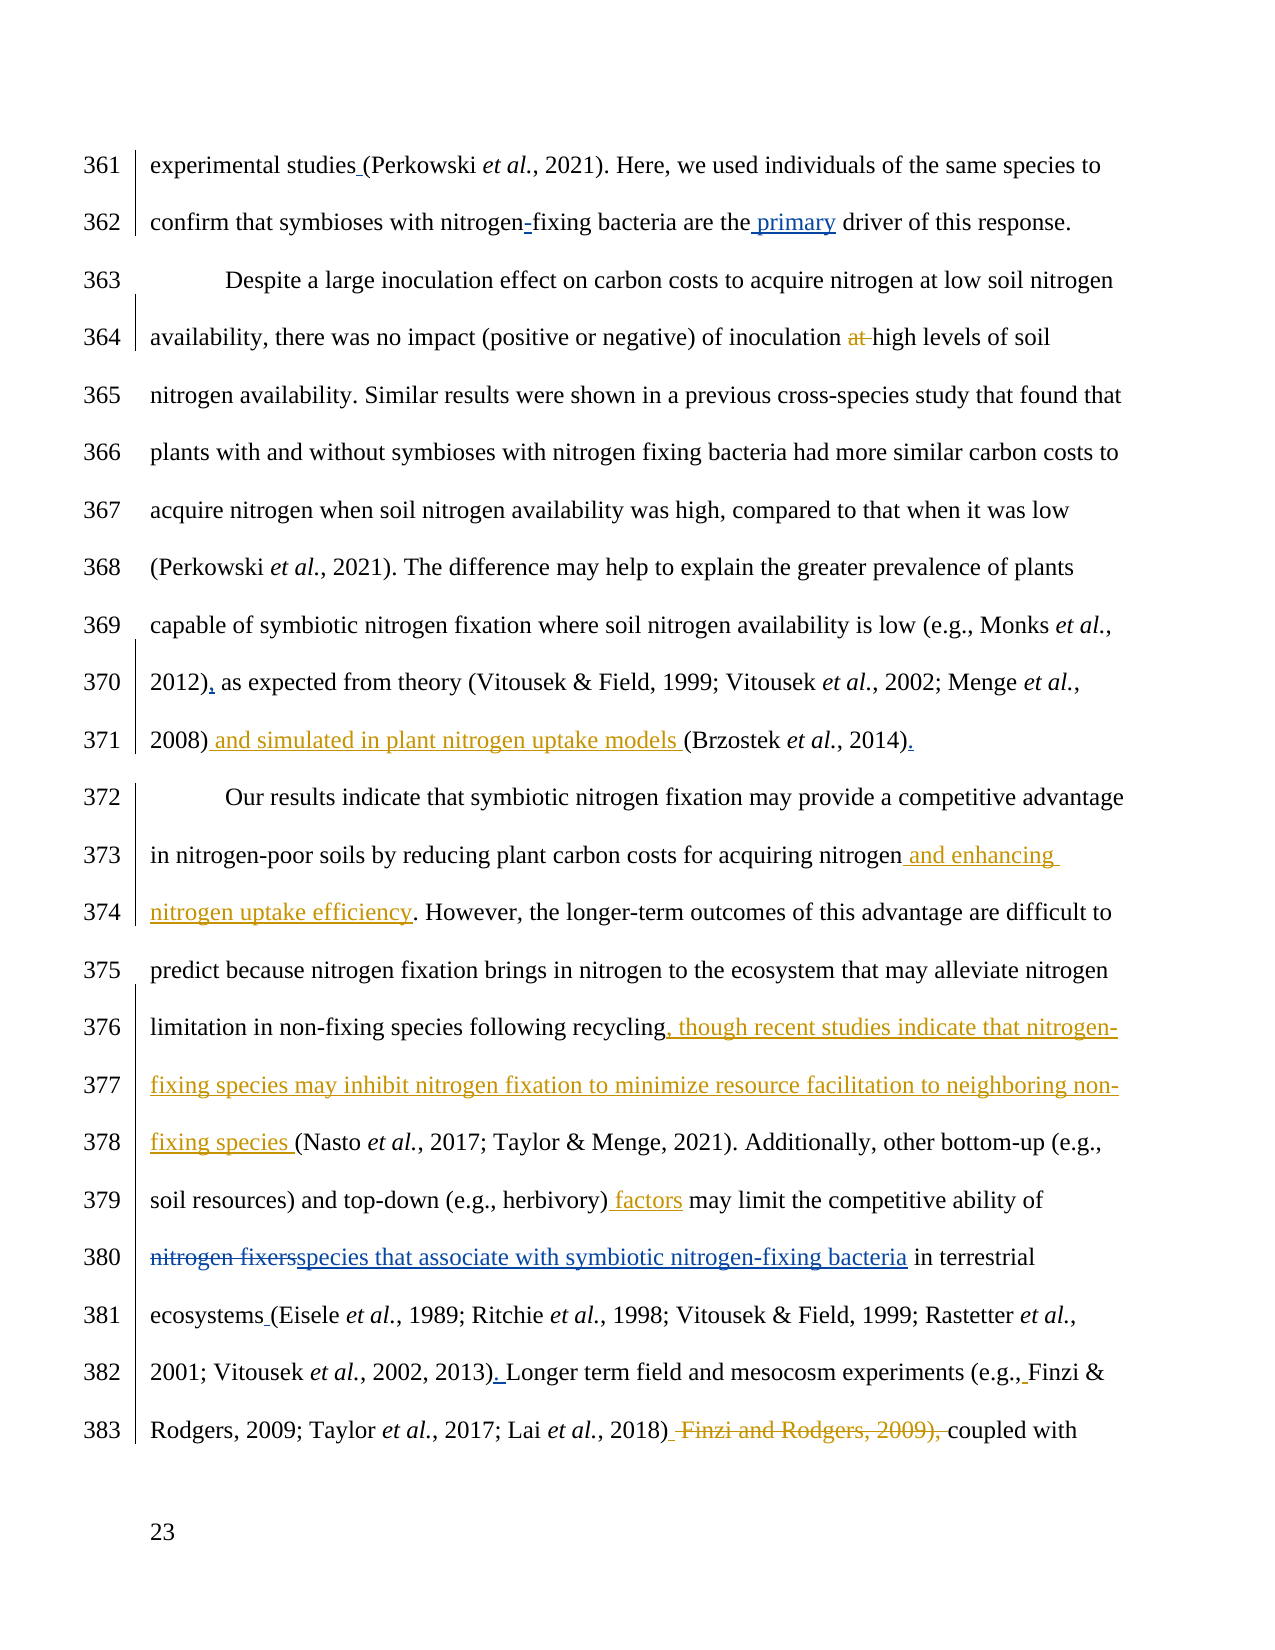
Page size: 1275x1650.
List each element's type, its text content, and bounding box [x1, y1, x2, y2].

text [150, 150, 1125, 236]
text Despite a large inoculation effect on carbon costs to acquire nitrogen at low soil nitrogen availability, there was no impact (positive or negative) of inoculation high levels of soil nitrogen availability. Similar results were shown in a previous cross-species study that found that plants with and without symbioses with nitrogen fixing bacteria had more similar carbon costs to acquire nitrogen when soil nitrogen availability was high, compared to that when it was low (Perkowski et al., 2021). The difference may help to explain the greater prevalence of plants capable of symbiotic nitrogen fixation where soil nitrogen availability is low (e.g., Monks et al., 2012) as expected from theory (Vitousek & Field, 1999; Vitousek et al., 2002; Menge et al., 2008)(Brzostek et al., 2014) [150, 265, 1125, 754]
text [150, 782, 1125, 1444]
